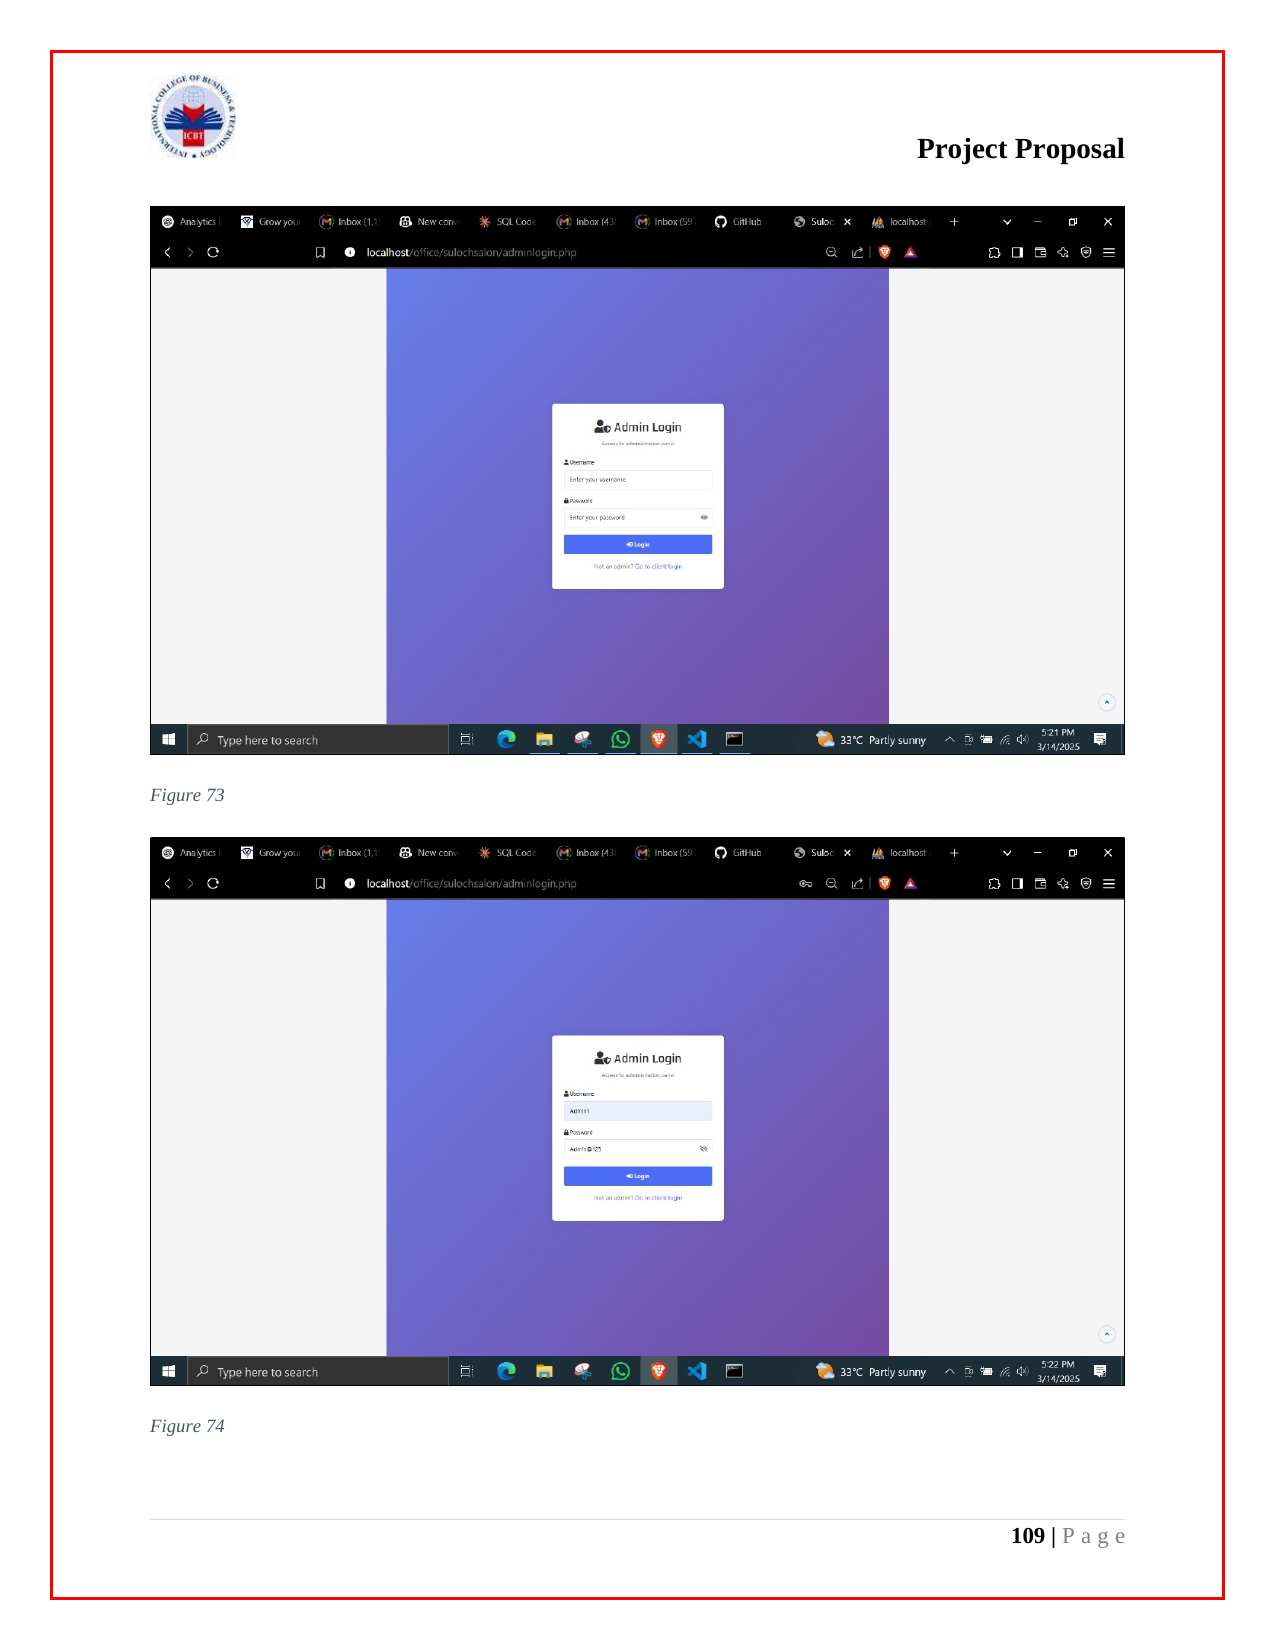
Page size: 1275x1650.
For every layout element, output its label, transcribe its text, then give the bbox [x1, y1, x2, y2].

text Figure 74 [150, 1415, 1125, 1437]
picture [151, 839, 1124, 1385]
picture [151, 207, 1124, 754]
text Figure 73 [150, 784, 1125, 806]
